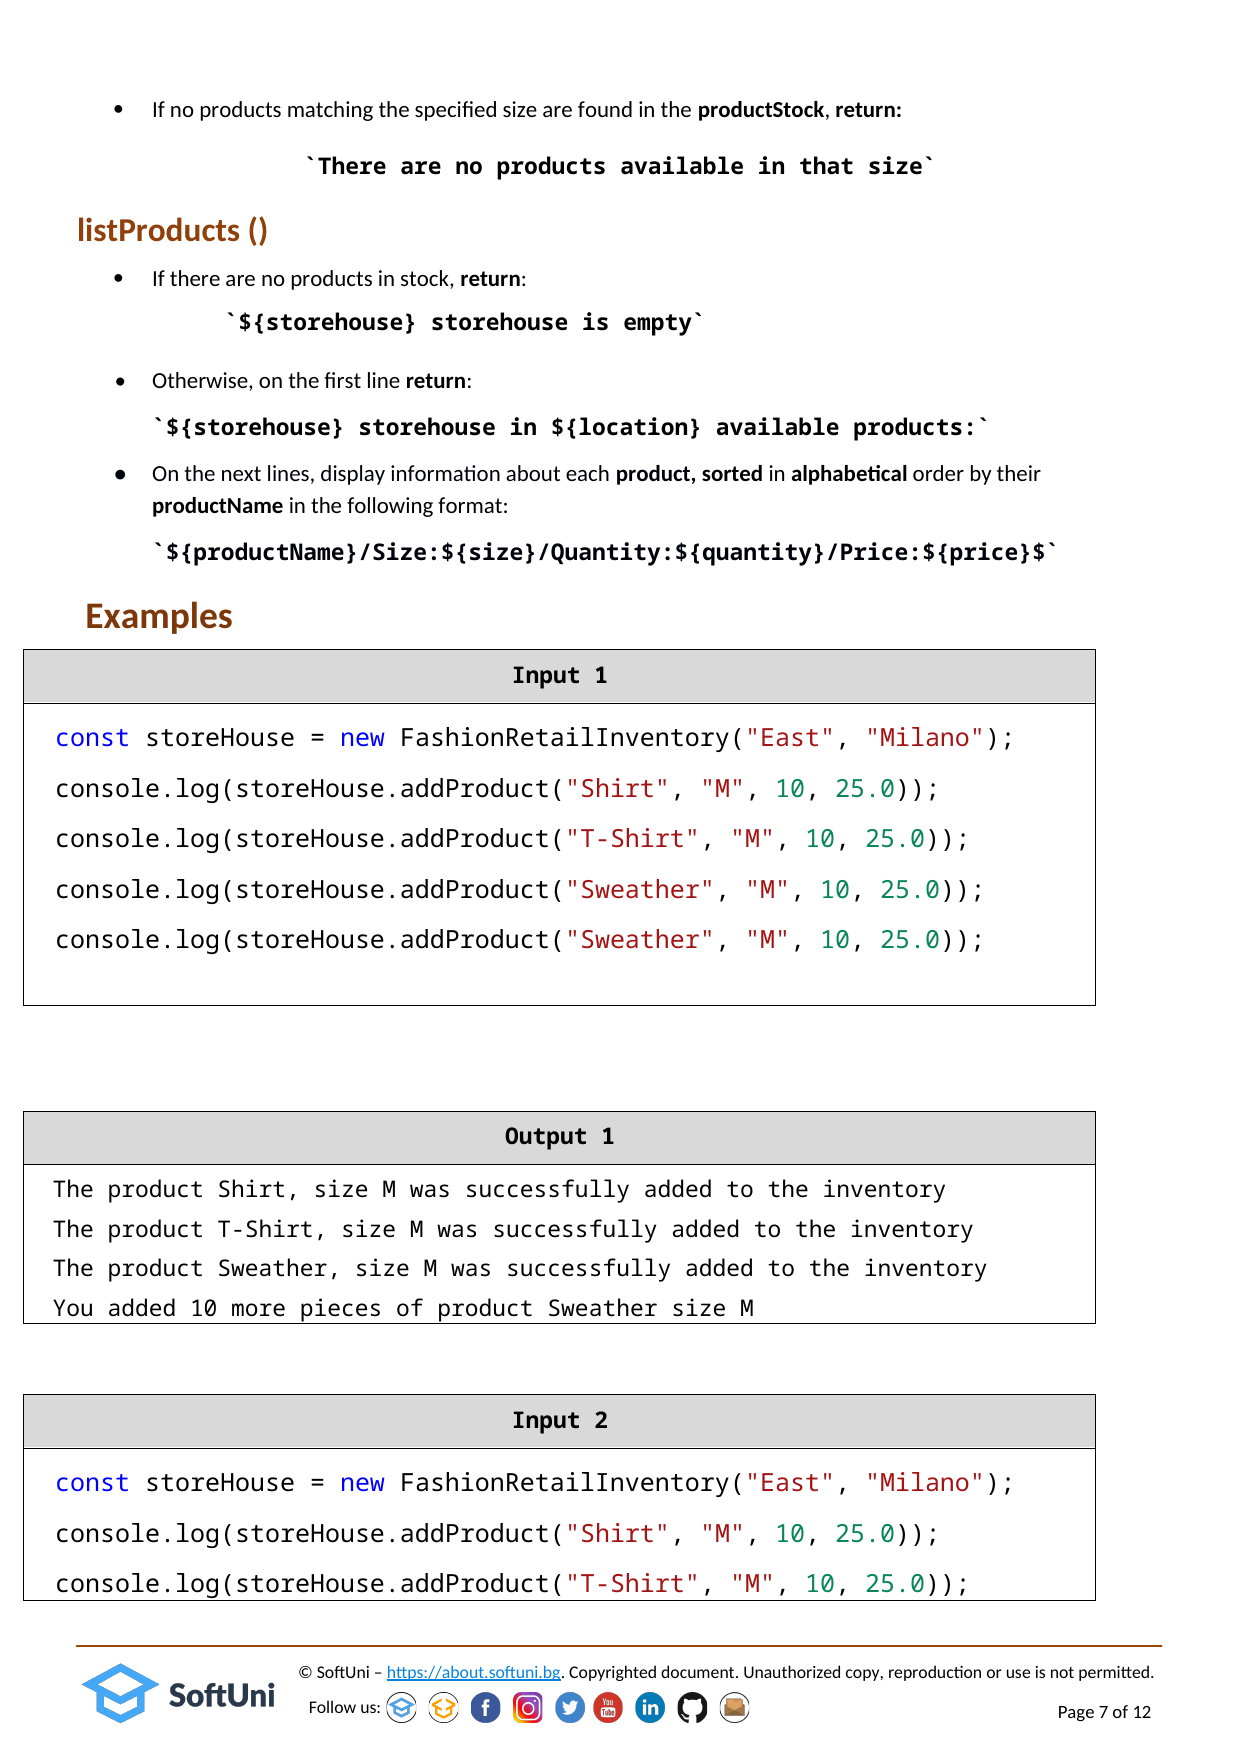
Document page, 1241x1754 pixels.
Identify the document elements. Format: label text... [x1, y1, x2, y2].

picture [719, 1692, 750, 1723]
picture [555, 1692, 585, 1723]
picture [656, 1692, 665, 1701]
text `${storehouse} storehouse in ${location} available products:` [152, 410, 1163, 442]
table_cell const storeHouse = new FashionRetailInventory("East", "Milano"); console.log(storeHouse.addProduct("Shirt", "M", 10, 25.0)); console.log(storeHouse.addProduct("T-Shirt", "M", 10, 25.0)); console.log(storeHouse.addProduct("Sweather", "M", 10, 25.0)); console.log(storeHouse.addProduct("Sweather", "M", 10, 25.0)); [24, 704, 1095, 1004]
picture [428, 1692, 459, 1723]
list On the next lines, display information about each product, sorted in alphabetical order by their productName in the following format: [114, 459, 1163, 519]
table_cell The product Shirt, size M was successfully added to the inventory The product T-Shirt, size M was successfully added to the inventory The product Sweather, size M was successfully added to the inventory You added 10 more pieces of product Sweather size M [24, 1165, 1095, 1323]
picture [471, 1692, 501, 1723]
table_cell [24, 1449, 1095, 1600]
picture [635, 1692, 644, 1701]
picture [677, 1692, 708, 1723]
picture [593, 1692, 623, 1723]
picture [649, 1705, 658, 1714]
table_header Input 1 [24, 650, 1095, 702]
subtitle Examples [77, 592, 1163, 638]
picture [513, 1692, 543, 1723]
list If there are no products in stock, return: [114, 264, 1163, 292]
picture [656, 1714, 665, 1723]
text `${productName}/Size:${size}/Quantity:${quantity}/Price:${price}$` [152, 536, 1163, 567]
text `There are no products available in that size` [77, 150, 1163, 181]
picture [635, 1714, 644, 1723]
list `${storehouse} storehouse is empty` [152, 306, 1163, 338]
table_header Input 2 [24, 1395, 1095, 1447]
picture [386, 1692, 417, 1723]
list Otherwise, on the first line return: [114, 366, 1163, 394]
list If no products matching the specified size are found in the productStock, return: [114, 95, 1163, 123]
subtitle listProducts () [77, 209, 1163, 250]
picture [75, 1658, 281, 1729]
table_header Output 1 [24, 1112, 1095, 1164]
